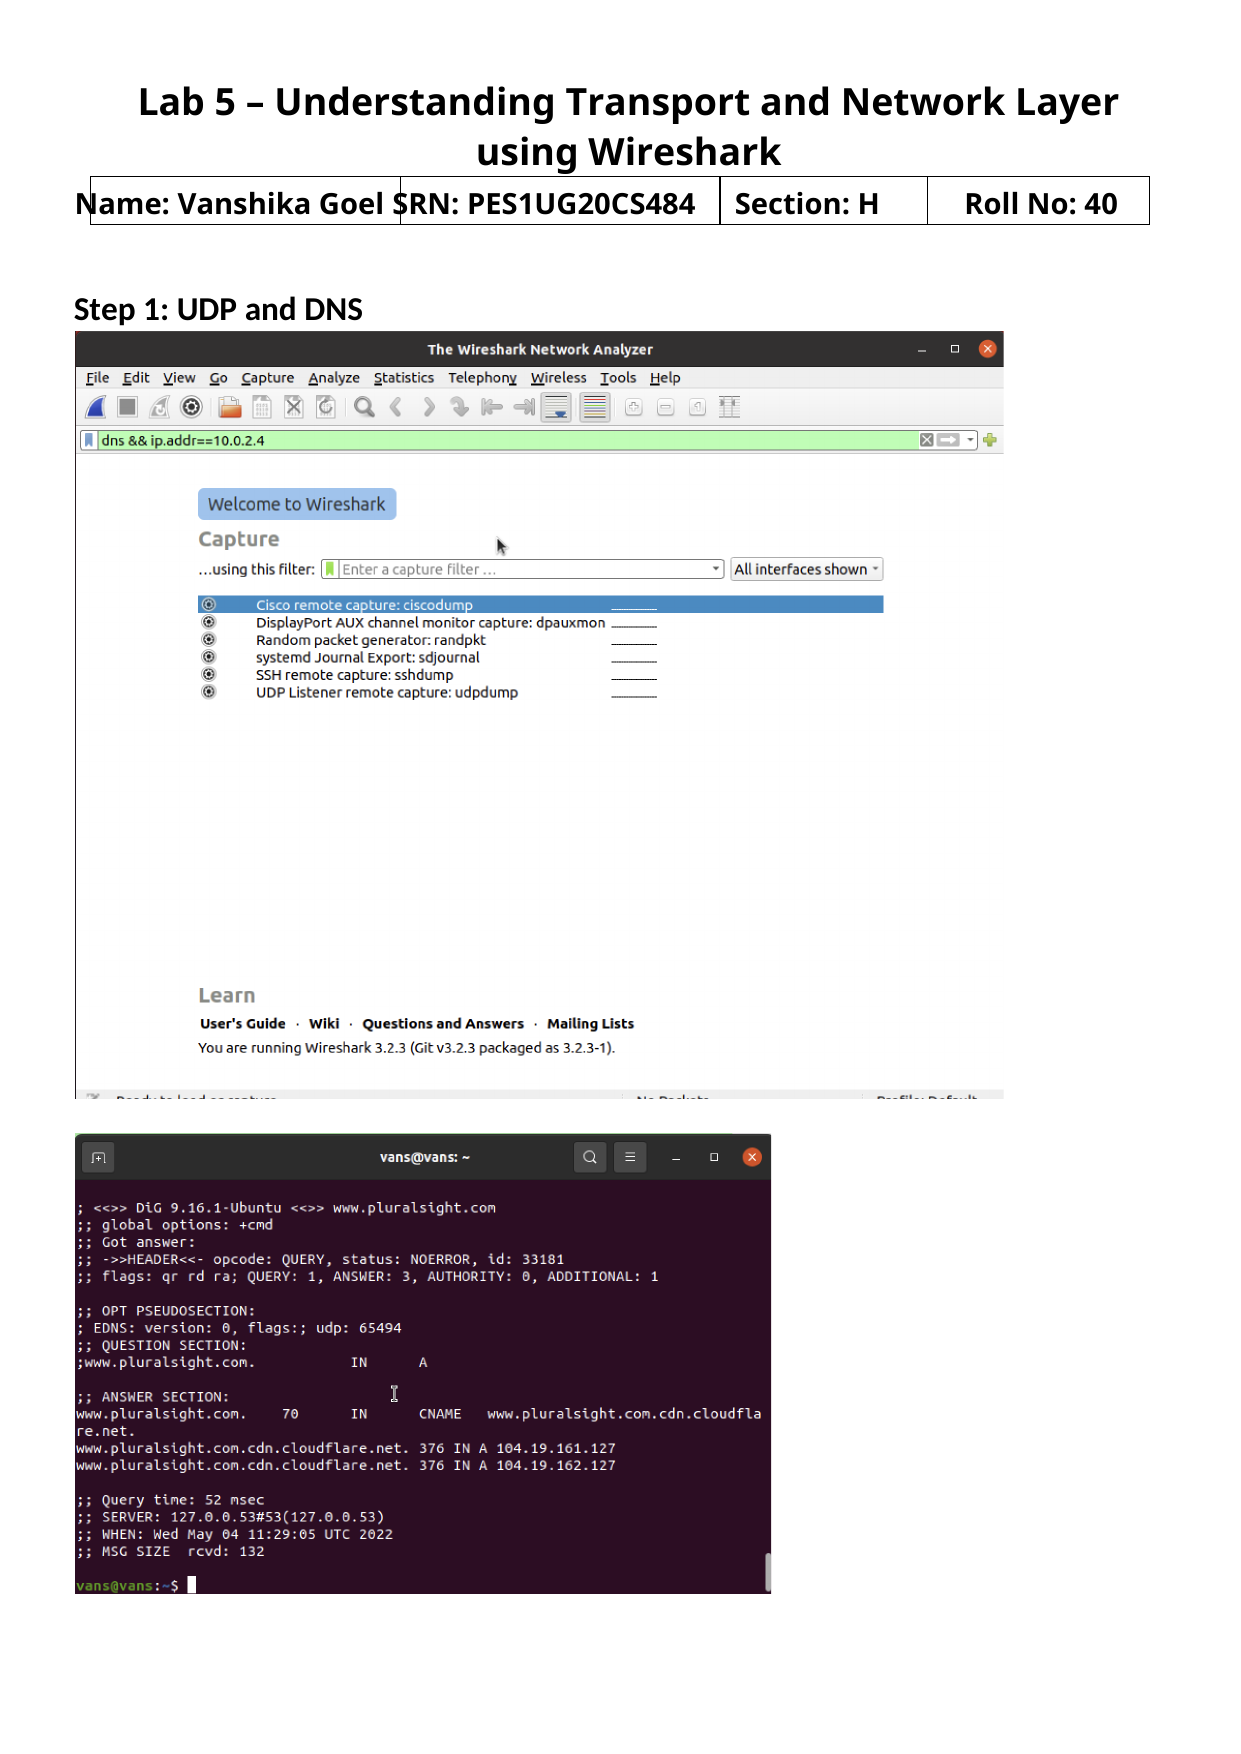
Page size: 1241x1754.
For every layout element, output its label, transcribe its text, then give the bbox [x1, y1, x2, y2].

table_header Section: H [721, 177, 927, 223]
subtitle Step 1: UDP and DNS [73, 288, 1165, 328]
table_header SRN: PES1UG20CS484 [401, 177, 719, 223]
picture [75, 331, 1004, 1099]
text Lab 5 – Understanding Transport and Network Layer using Wireshark [122, 75, 1135, 176]
picture [75, 1133, 772, 1594]
table_header Name: Vanshika Goel [91, 177, 400, 223]
table_header Roll No: 40 [928, 177, 1149, 223]
